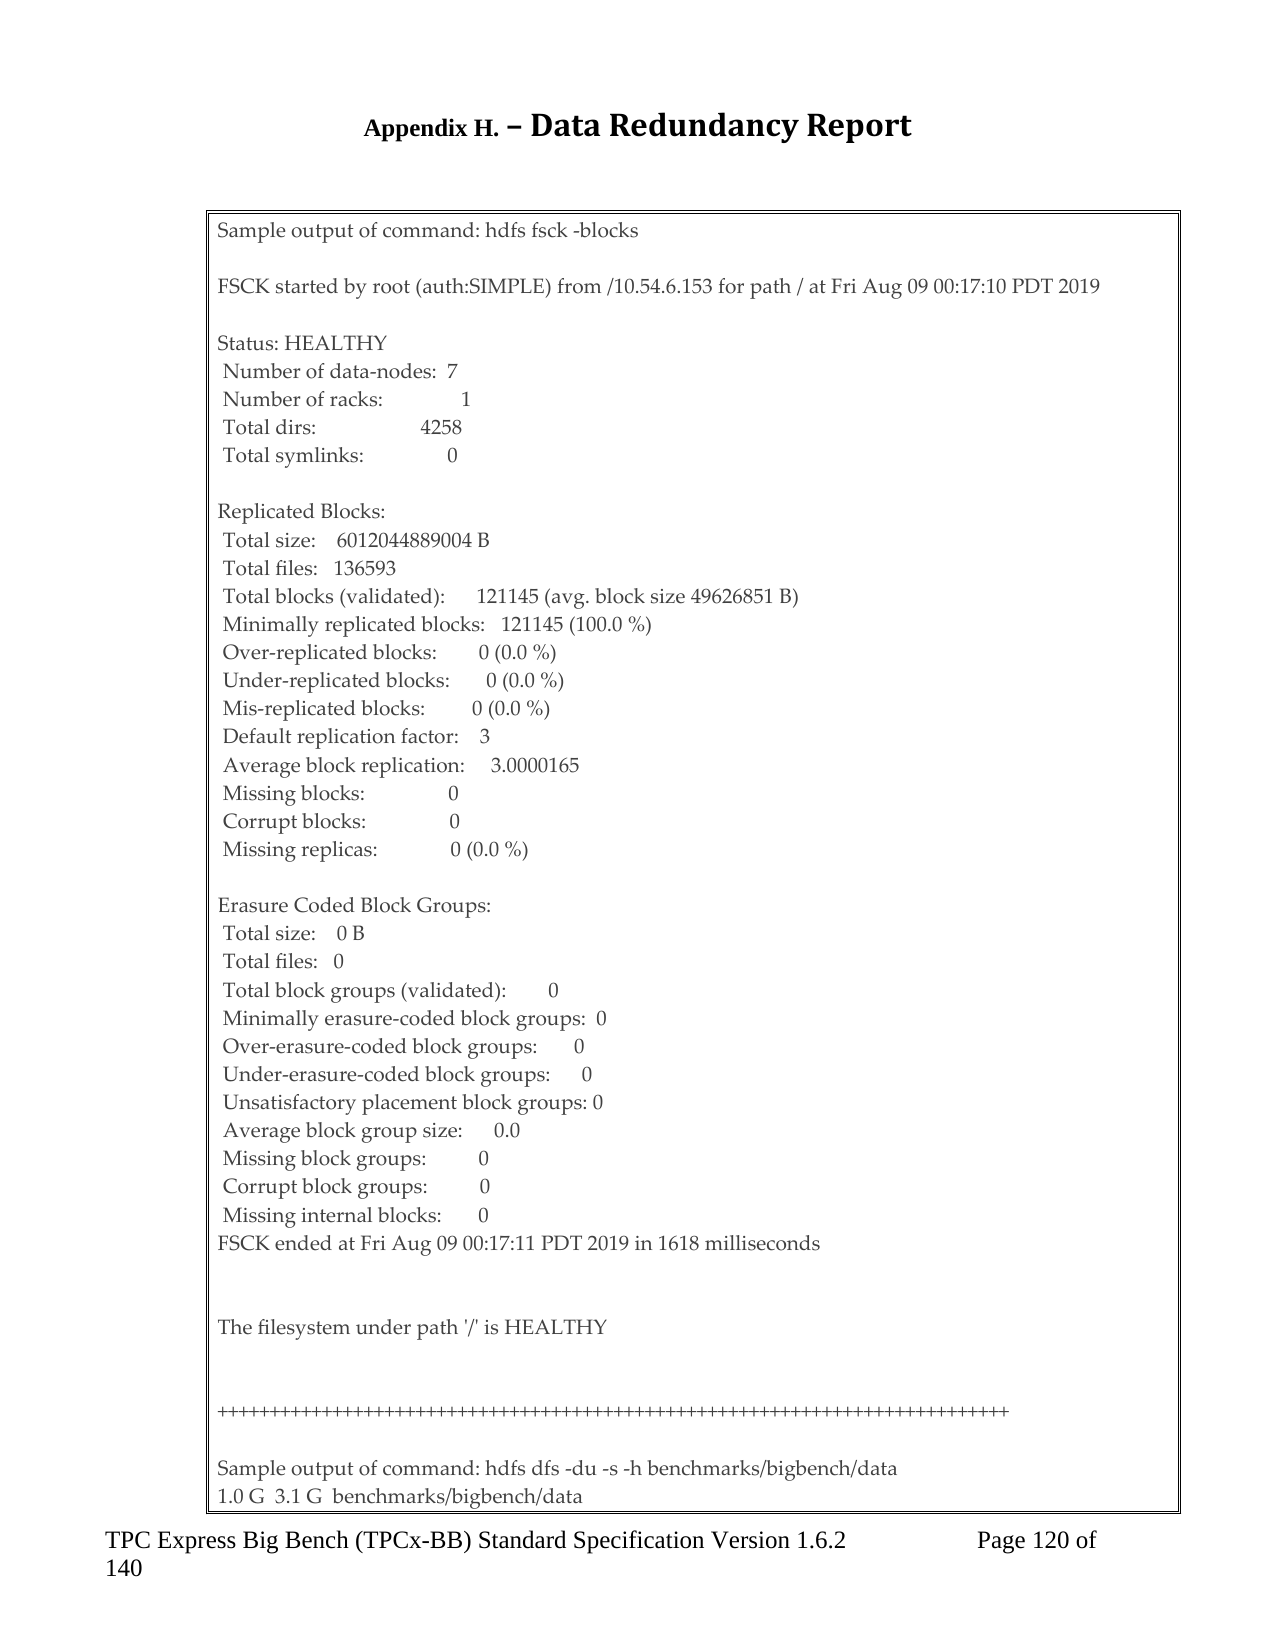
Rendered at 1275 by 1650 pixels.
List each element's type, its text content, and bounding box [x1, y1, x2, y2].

title – Data Redundancy Report [105, 105, 1170, 144]
text FSCK ended at Fri Aug 09 00:17:11 PDT 2019 in 1618 milliseconds [209, 1223, 1178, 1256]
text Number of data-nodes: 7 [209, 351, 1178, 379]
text Sample output of command: hdfs dfs -du -s -h benchmarks/bigbench/data [209, 1448, 1178, 1476]
text Missing internal blocks: 0 [209, 1195, 1178, 1223]
text Missing replicas: 0 (0.0 %) [209, 829, 1178, 862]
text Average block group size: 0.0 [209, 1110, 1178, 1138]
text Total dirs: 4258 [209, 407, 1178, 435]
text Total size: 6012044889004 B [209, 520, 1178, 548]
text Total files: 136593 [209, 548, 1178, 576]
text Minimally replicated blocks: 121145 (100.0 %) [209, 604, 1178, 632]
text Over-erasure-coded block groups: 0 [209, 1026, 1178, 1054]
text ++++++++++++++++++++++++++++++++++++++++++++++++++++++++++++++++++++++++++++ [209, 1392, 1178, 1425]
text Total symlinks: 0 [209, 435, 1178, 469]
text Corrupt blocks: 0 [209, 801, 1178, 829]
text Number of racks: 1 [209, 379, 1178, 407]
text Total size: 0 B [209, 913, 1178, 942]
text Under-erasure-coded block groups: 0 [209, 1054, 1178, 1082]
text Erasure Coded Block Groups: [209, 885, 1178, 913]
text Status: HEALTHY [209, 323, 1178, 351]
text FSCK started by root (auth:SIMPLE) from /10.54.6.153 for path / at Fri Aug 09 00:17:10 PDT 2019 [209, 267, 1178, 300]
text Total block groups (validated): 0 [209, 970, 1178, 998]
text Default replication factor: 3 [209, 717, 1178, 745]
text Missing block groups: 0 [209, 1138, 1178, 1167]
text Under-replicated blocks: 0 (0.0 %) [209, 660, 1178, 688]
text Replicated Blocks: [209, 492, 1178, 520]
text 1.0 G 3.1 G benchmarks/bigbench/data [209, 1476, 1178, 1511]
text Minimally erasure-coded block groups: 0 [209, 998, 1178, 1026]
text The filesystem under path '/' is HEALTHY [209, 1307, 1178, 1341]
text Total files: 0 [209, 942, 1178, 970]
text Average block replication: 3.0000165 [209, 745, 1178, 773]
text Corrupt block groups: 0 [209, 1167, 1178, 1195]
text Over-replicated blocks: 0 (0.0 %) [209, 632, 1178, 660]
text Total blocks (validated): 121145 (avg. block size 49626851 B) [209, 576, 1178, 604]
text Mis-replicated blocks: 0 (0.0 %) [209, 688, 1178, 717]
text Unsatisfactory placement block groups: 0 [209, 1082, 1178, 1110]
text Sample output of command: hdfs fsck -blocks [209, 214, 1178, 244]
text Missing blocks: 0 [209, 773, 1178, 801]
